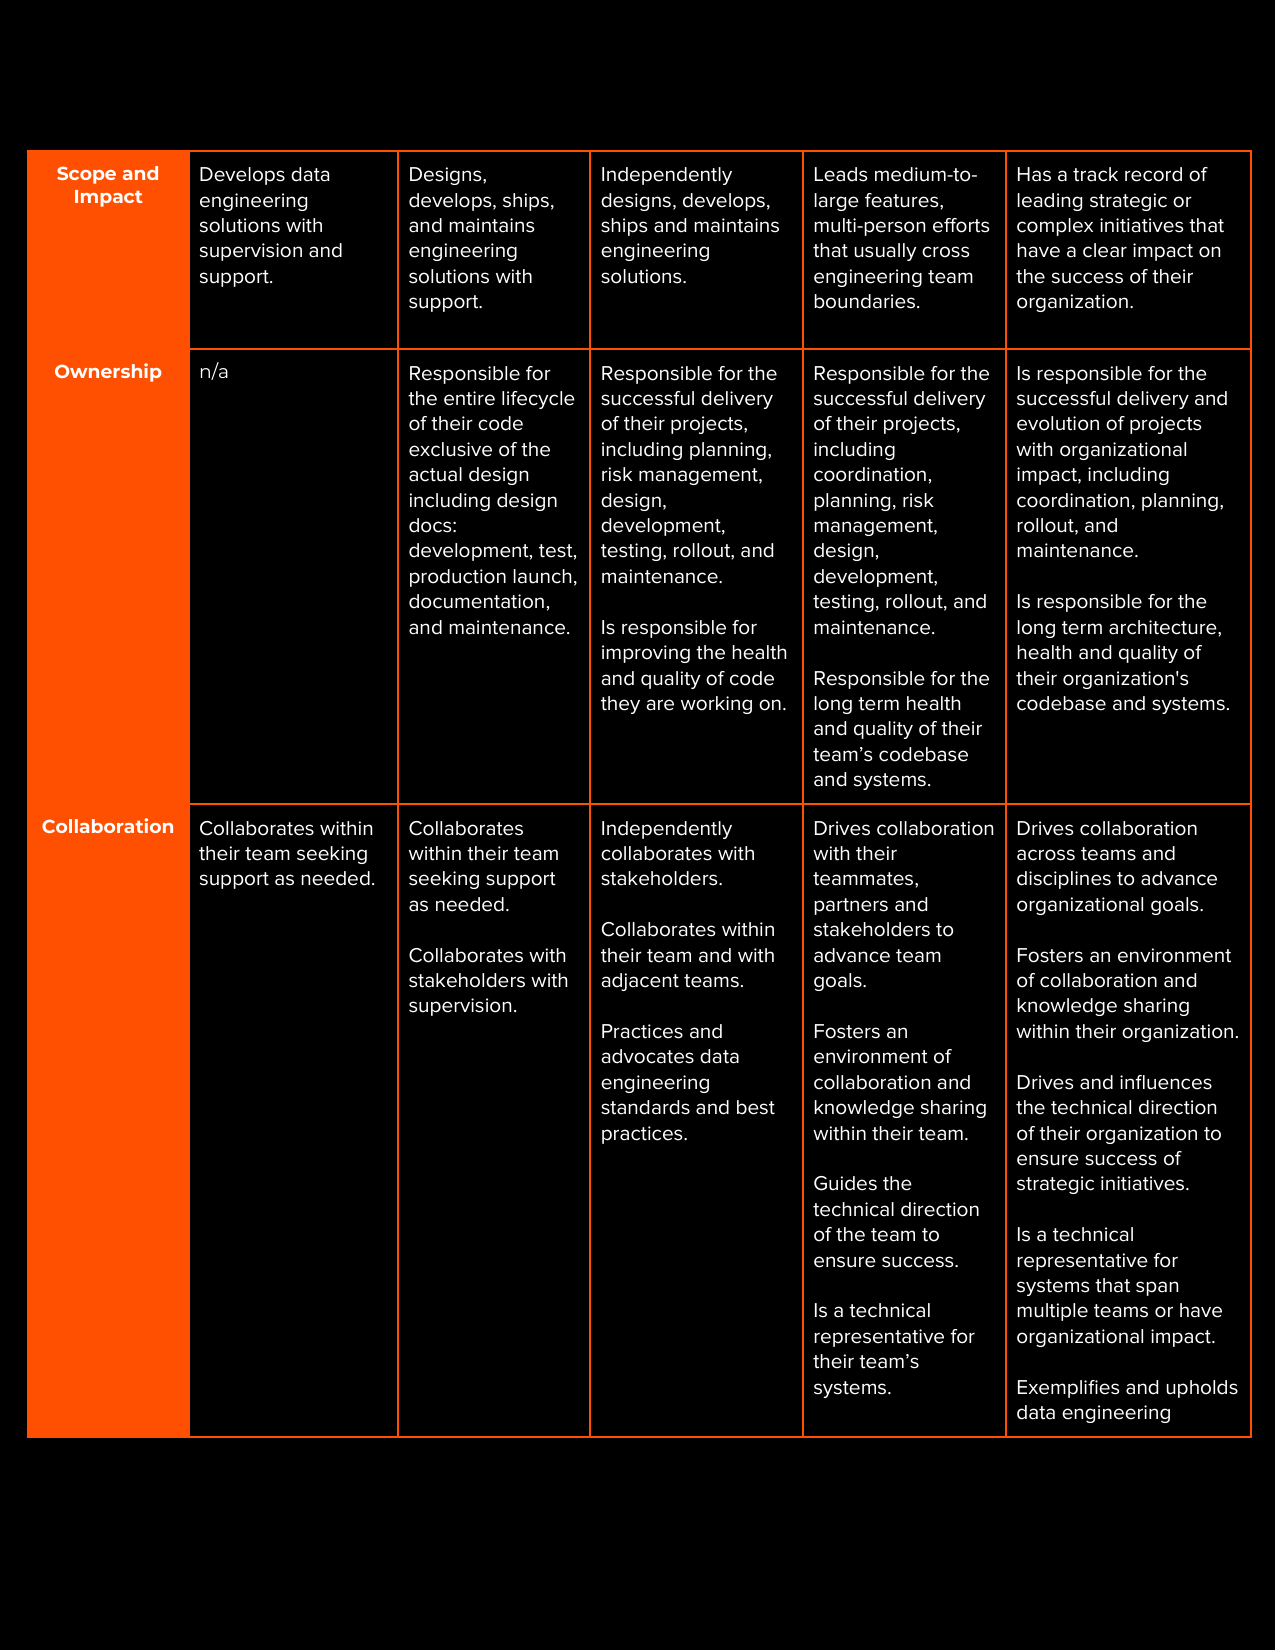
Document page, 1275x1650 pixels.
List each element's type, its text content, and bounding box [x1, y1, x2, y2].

table_cell Responsible for the successful delivery of their projects, including coordination, planning, risk management, design, development, testing, rollout, and maintenance. Responsible for the long term health and quality of their team’s codebase and systems. [804, 350, 1005, 803]
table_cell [804, 805, 1005, 1436]
table_cell Is responsible for the successful delivery and evolution of projects with organizational impact, including coordination, planning, rollout, and maintenance. Is responsible for the long term architecture, health and quality of their organization's codebase and systems. [1007, 350, 1250, 803]
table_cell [399, 805, 589, 1436]
table_cell Leads medium-to-large features, multi-person efforts that usually cross engineering team boundaries. [804, 152, 1005, 348]
table_cell Has a track record of leading strategic or complex initiatives that have a clear impact on the success of their organization. [1007, 152, 1250, 348]
table_cell Responsible for the entire lifecycle of their code exclusive of the actual design including design docs: development, test, production launch, documentation, and maintenance. [399, 350, 589, 803]
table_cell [591, 805, 802, 1436]
table_cell Responsible for the successful delivery of their projects, including planning, risk management, design, development, testing, rollout, and maintenance. Is responsible for improving the health and quality of code they are working on. [591, 350, 802, 803]
table_cell Ownership [29, 350, 188, 803]
table_cell Designs, develops, ships, and maintains engineering solutions with support. [399, 152, 589, 348]
table_cell Develops data engineering solutions with supervision and support. [190, 152, 397, 348]
table_cell Collaboration [29, 805, 188, 1436]
table_cell n/a [190, 350, 397, 803]
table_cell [1007, 805, 1250, 1436]
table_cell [190, 805, 397, 1436]
table_cell Scope and Impact [29, 152, 188, 348]
table_cell Independently designs, develops, ships and maintains engineering solutions. [591, 152, 802, 348]
